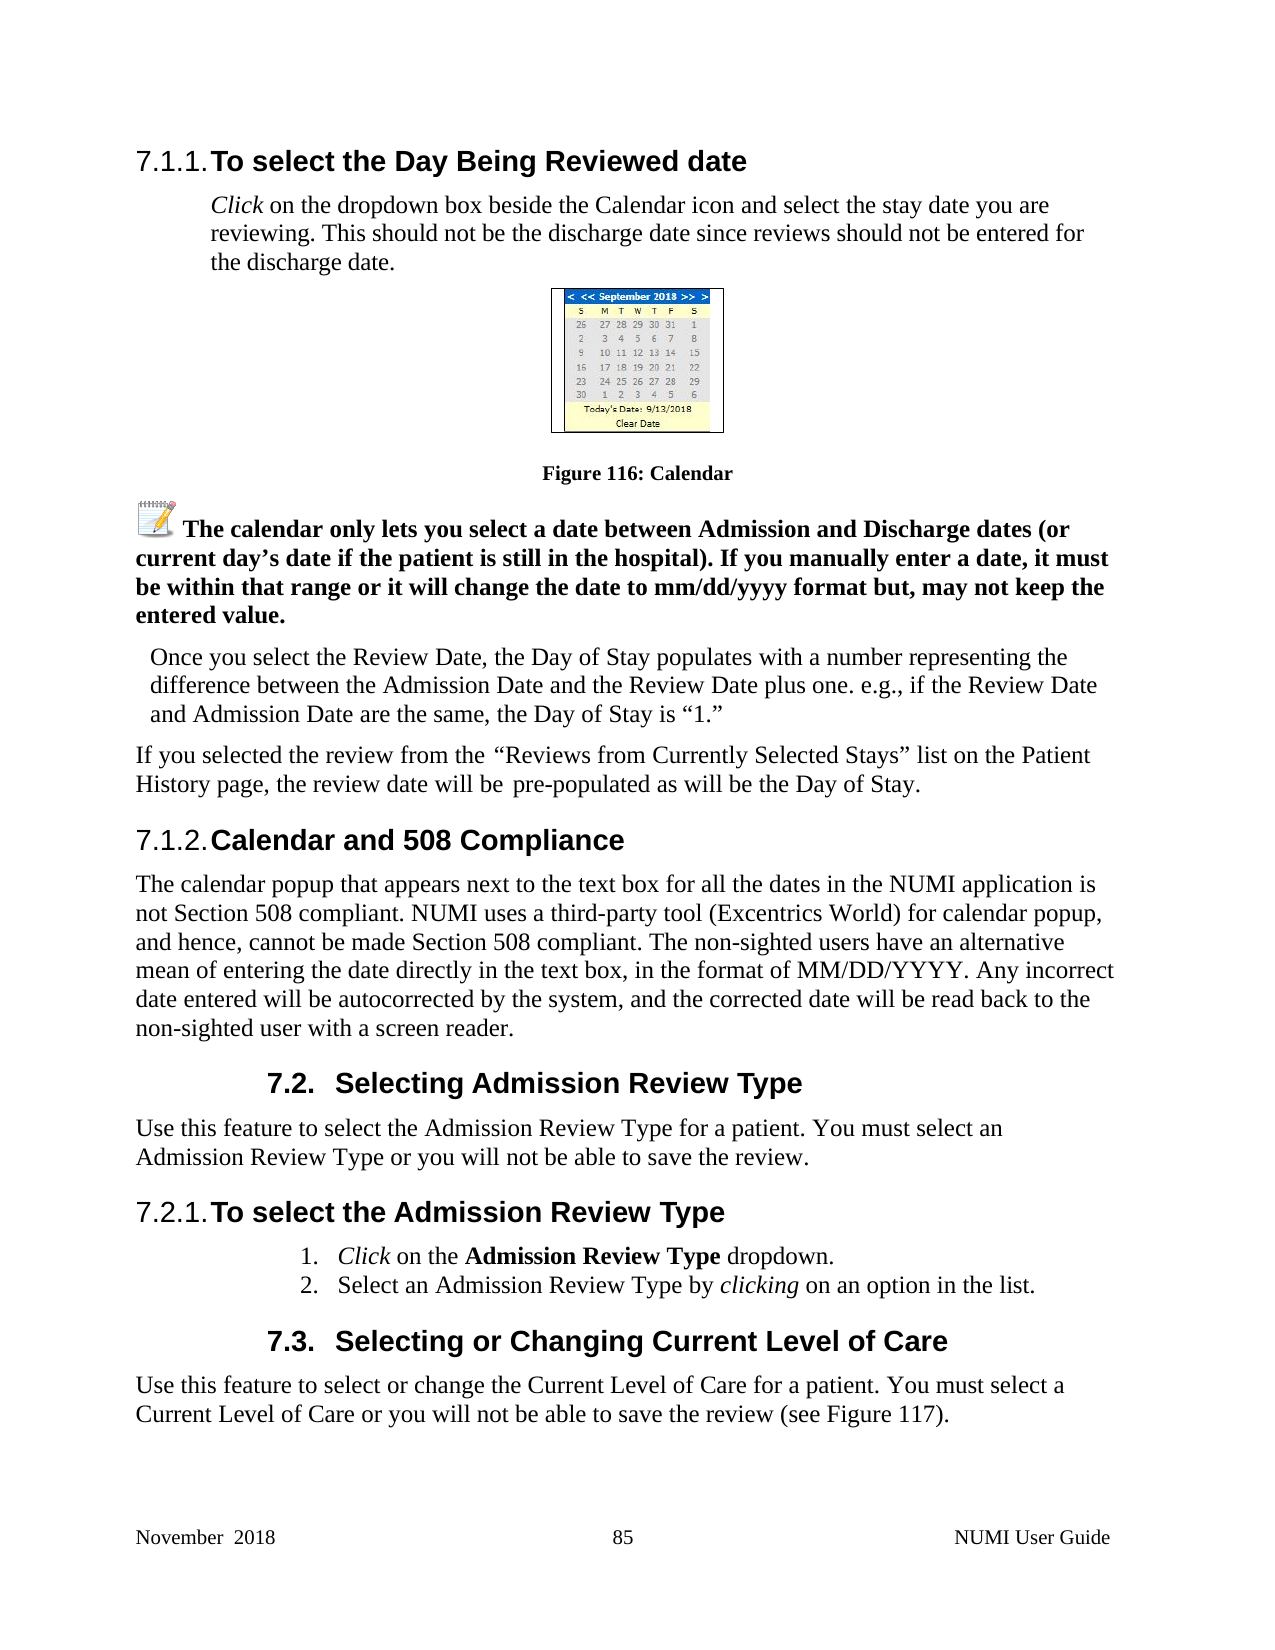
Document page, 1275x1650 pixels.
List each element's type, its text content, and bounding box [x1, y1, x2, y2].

picture [564, 289, 710, 432]
text Use this feature to select or change the Current Level of Care for a patient. You must select a Current Level of Care or you will not be able to save the review (see Figure 117). [135, 1370, 1139, 1427]
picture [135, 497, 177, 538]
subtitle To select the Day Being Reviewed date [135, 144, 1139, 177]
subtitle To select the Admission Review Type [135, 1196, 1139, 1229]
subtitle Selecting Admission Review Type [267, 1067, 1139, 1100]
text Click on the dropdown box beside the Calendar icon and select the stay date you are reviewing. This should not be the discharge date since reviews should not be entered for the discharge date. [210, 190, 1104, 276]
text The calendar only lets you select a date between Admission and Discharge dates (or current day’s date if the patient is still in the hospital). If you manually enter a date, it must be within that range or it will change the date to mm/dd/yyyy format but, may not keep the entered value. [135, 497, 1139, 629]
subtitle Selecting or Changing Current Level of Care [267, 1324, 1139, 1357]
text Use this feature to select the Admission Review Type for a patient. You must select an Admission Review Type or you will not be able to save the review. [135, 1113, 1091, 1170]
text Figure 116: Calendar [135, 461, 1139, 484]
subtitle Calendar and 508 Compliance [135, 823, 1139, 857]
text If you selected the review from the “Reviews from Currently Selected Stays” list on the Patient History page, the review date will be pre-populated as will be the Day of Stay. [135, 741, 1122, 798]
text Once you select the Review Date, the Day of Stay populates with a number representing the difference between the Admission Date and the Review Date plus one. e.g., if the Review Date and Admission Date are the same, the Day of Stay is “1.” [150, 642, 1122, 728]
list Select an Admission Review Type by clicking on an option in the list. [300, 1270, 1139, 1299]
list Click on the Admission Review Type dropdown. [300, 1242, 1139, 1270]
text The calendar popup that appears next to the text box for all the dates in the NUMI application is not Section 508 compliant. NUMI uses a third-party tool (Excentrics World) for calendar popup, and hence, cannot be made Section 508 compliant. The non-sighted users have an alternative mean of entering the date directly in the text box, in the format of MM/DD/YYYY. Any incorrect date entered will be autocorrected by the system, and the corrected date will be read back to the non-sighted user with a screen reader. [135, 869, 1122, 1042]
